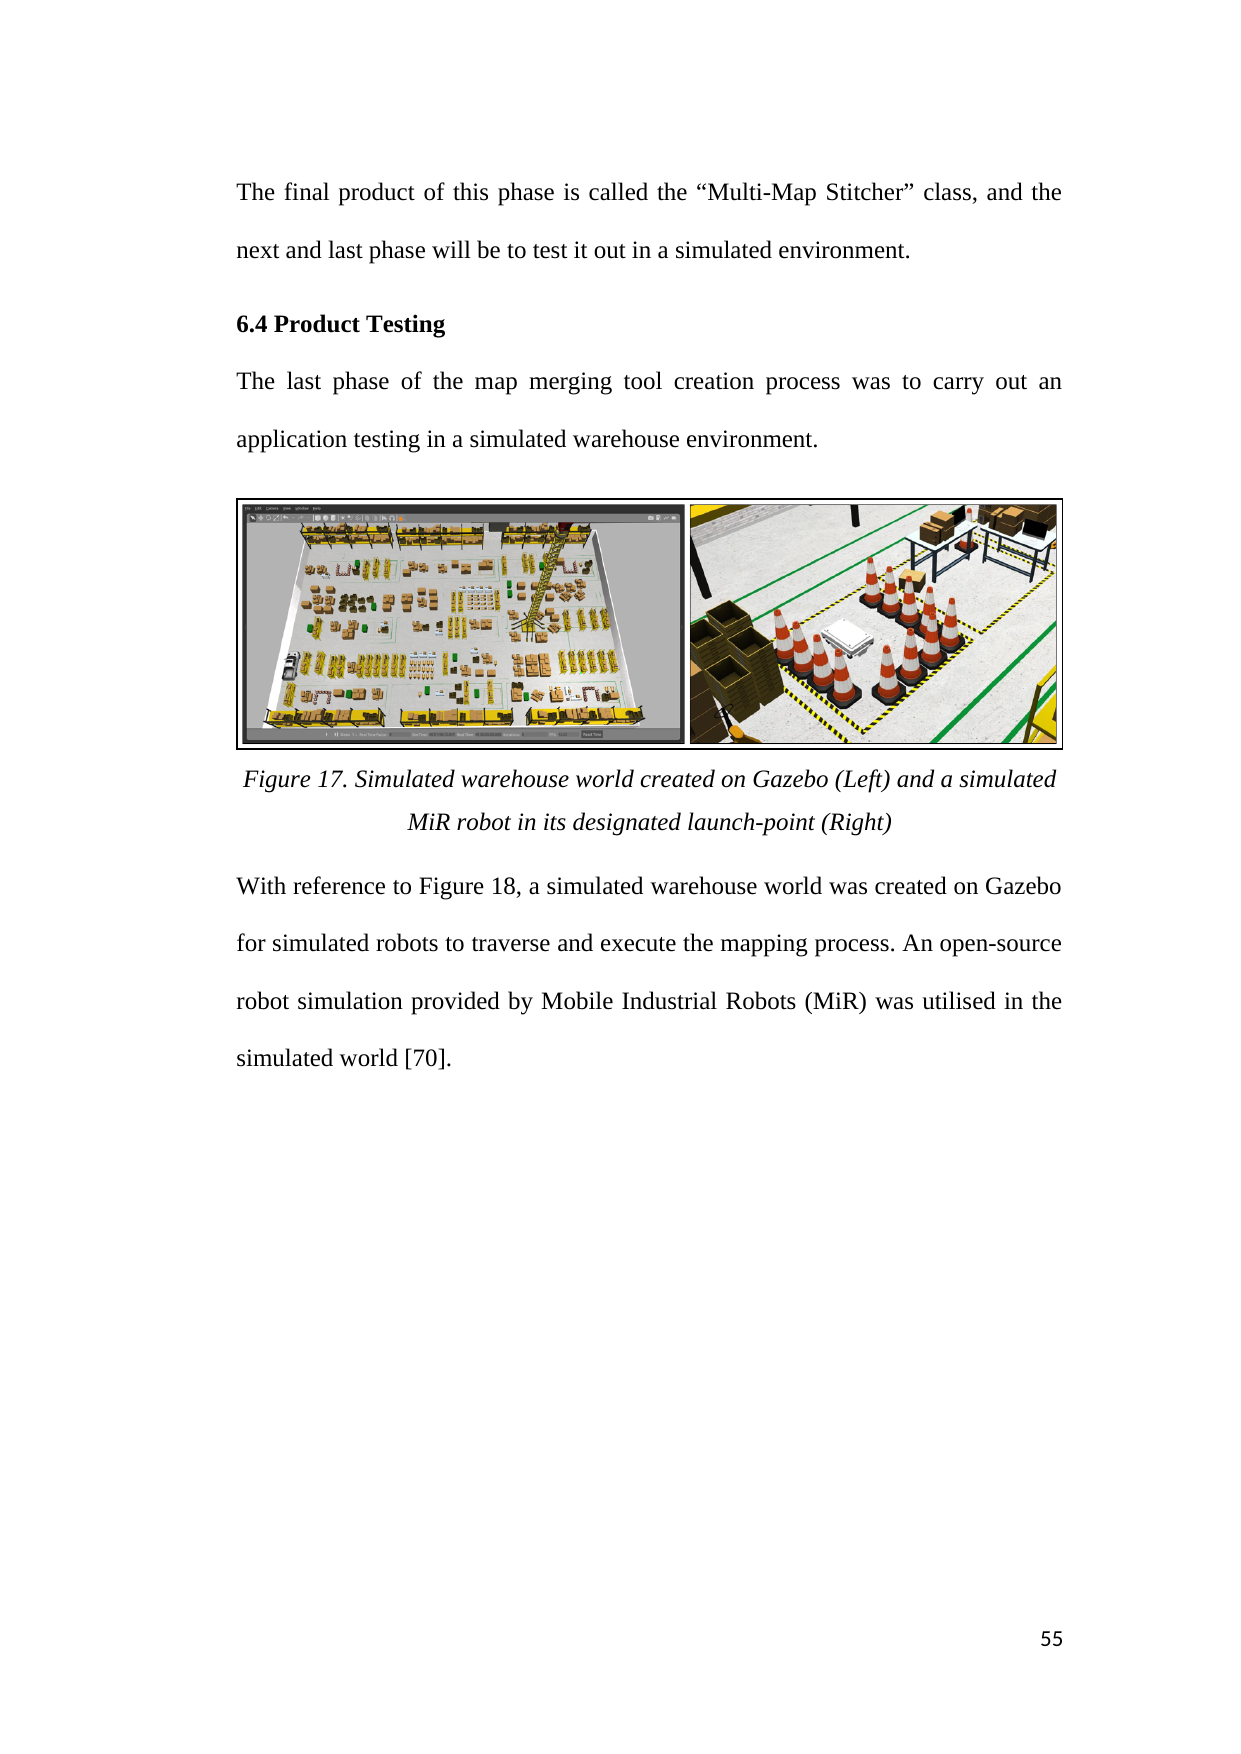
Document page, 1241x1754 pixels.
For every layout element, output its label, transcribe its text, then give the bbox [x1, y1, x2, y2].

text With reference to Figure 18, a simulated warehouse world was created on Gazebo for simulated robots to traverse and execute the mapping process. An open-source robot simulation provided by Mobile Industrial Robots (MiR) was utilised in the simulated world [70]. [236, 871, 1063, 1072]
subtitle 6.4 Product Testing [236, 309, 1063, 338]
text Figure 17. Simulated warehouse world created on Gazebo (Left) and a simulated MiR robot in its designated launch-point (Right) [236, 764, 1063, 836]
picture [238, 500, 1062, 748]
text The last phase of the map merging tool creation process was to carry out an application testing in a simulated warehouse environment. [236, 366, 1063, 453]
text The final product of this phase is called the “Multi-Map Stitcher” class, and the next and last phase will be to test it out in a simulated environment. [236, 177, 1063, 263]
